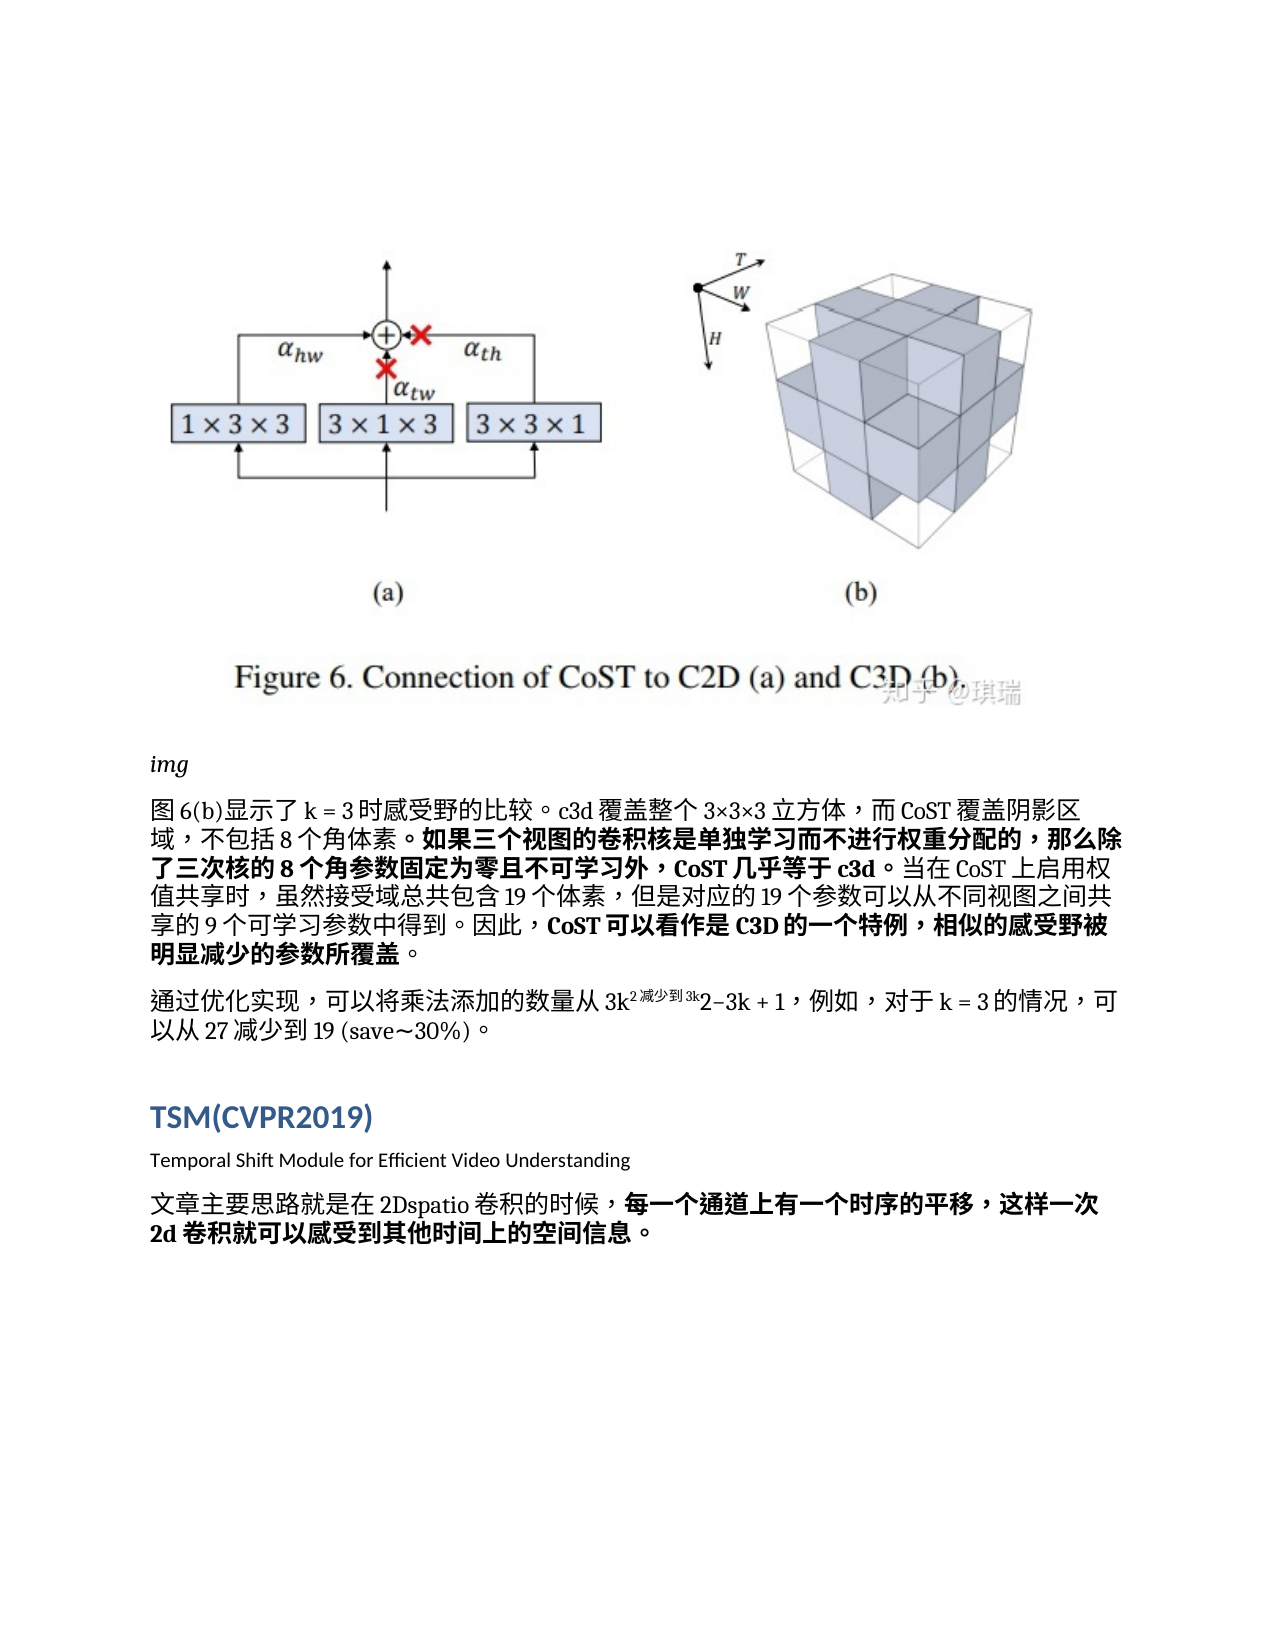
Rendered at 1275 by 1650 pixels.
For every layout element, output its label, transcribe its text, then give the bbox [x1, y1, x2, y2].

subtitle TSM(CVPR2019) [150, 1096, 1125, 1136]
text img [150, 749, 1125, 778]
text 图6(b)显示了k = 3时感受野的比较。c3d覆盖整个3×3×3立方体，而CoST覆盖阴影区域，不包括8个角体素。如果三个视图的卷积核是单独学习而不进行权重分配的，那么除了三次核的8个角参数固定为零且不可学习外，CoST几乎等于c3d。当在CoST上启用权值共享时，虽然接受域总共包含19个体素，但是对应的19个参数可以从不同视图之间共享的9个可学习参数中得到。因此，CoST可以看作是C3D的一个特例，相似的感受野被明显减少的参数所覆盖。 [150, 797, 1125, 969]
picture [168, 150, 1044, 729]
text Temporal Shift Module for Efficient Video Understanding [150, 1147, 1125, 1172]
text 文章主要思路就是在2Dspatio卷积的时候，每一个通道上有一个时序的平移，这样一次2d卷积就可以感受到其他时间上的空间信息。 [150, 1191, 1125, 1248]
text 通过优化实现，可以将乘法添加的数量从3k2减少到3k2−3k + 1，例如，对于k = 3的情况，可以从27减少到19 (save∼30%)。 [150, 988, 1125, 1046]
